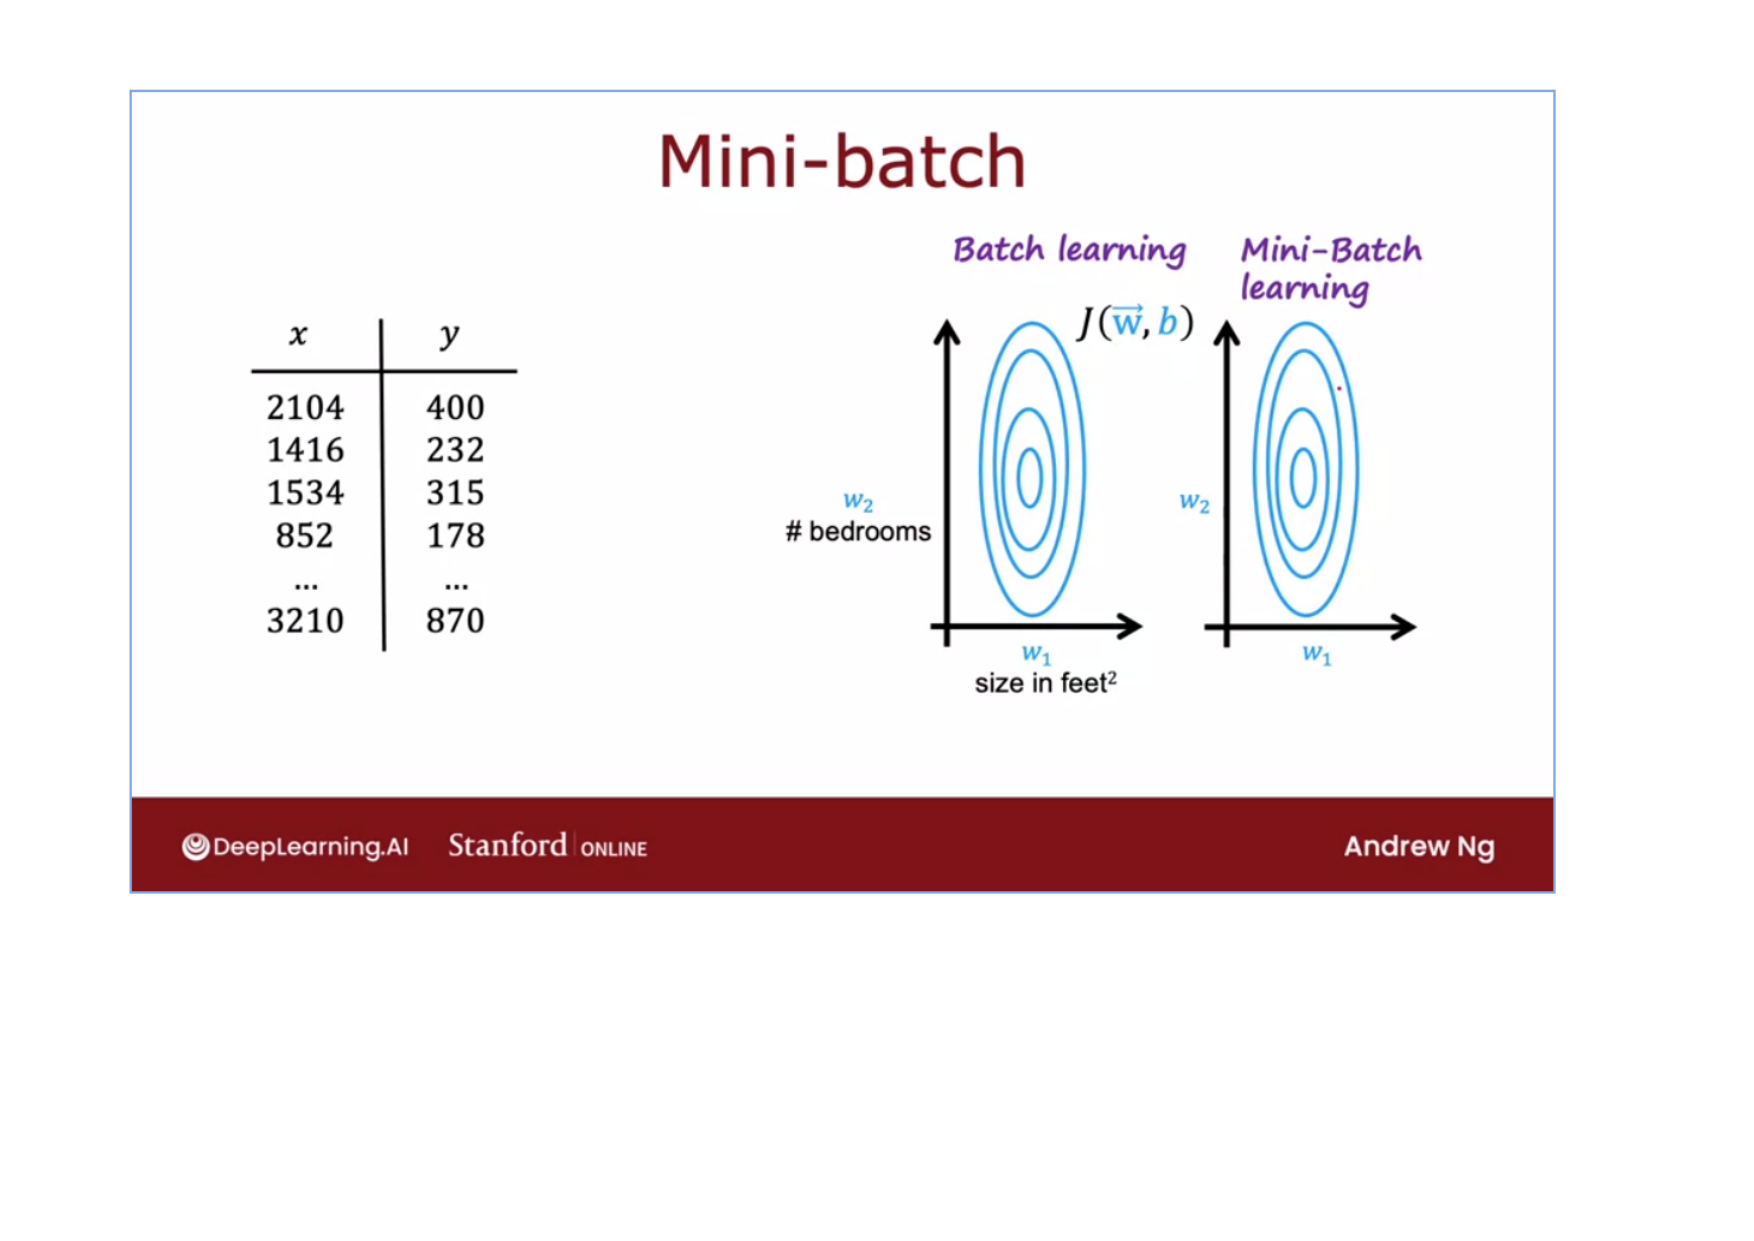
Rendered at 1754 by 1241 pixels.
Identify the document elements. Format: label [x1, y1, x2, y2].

picture [120, 73, 1575, 919]
